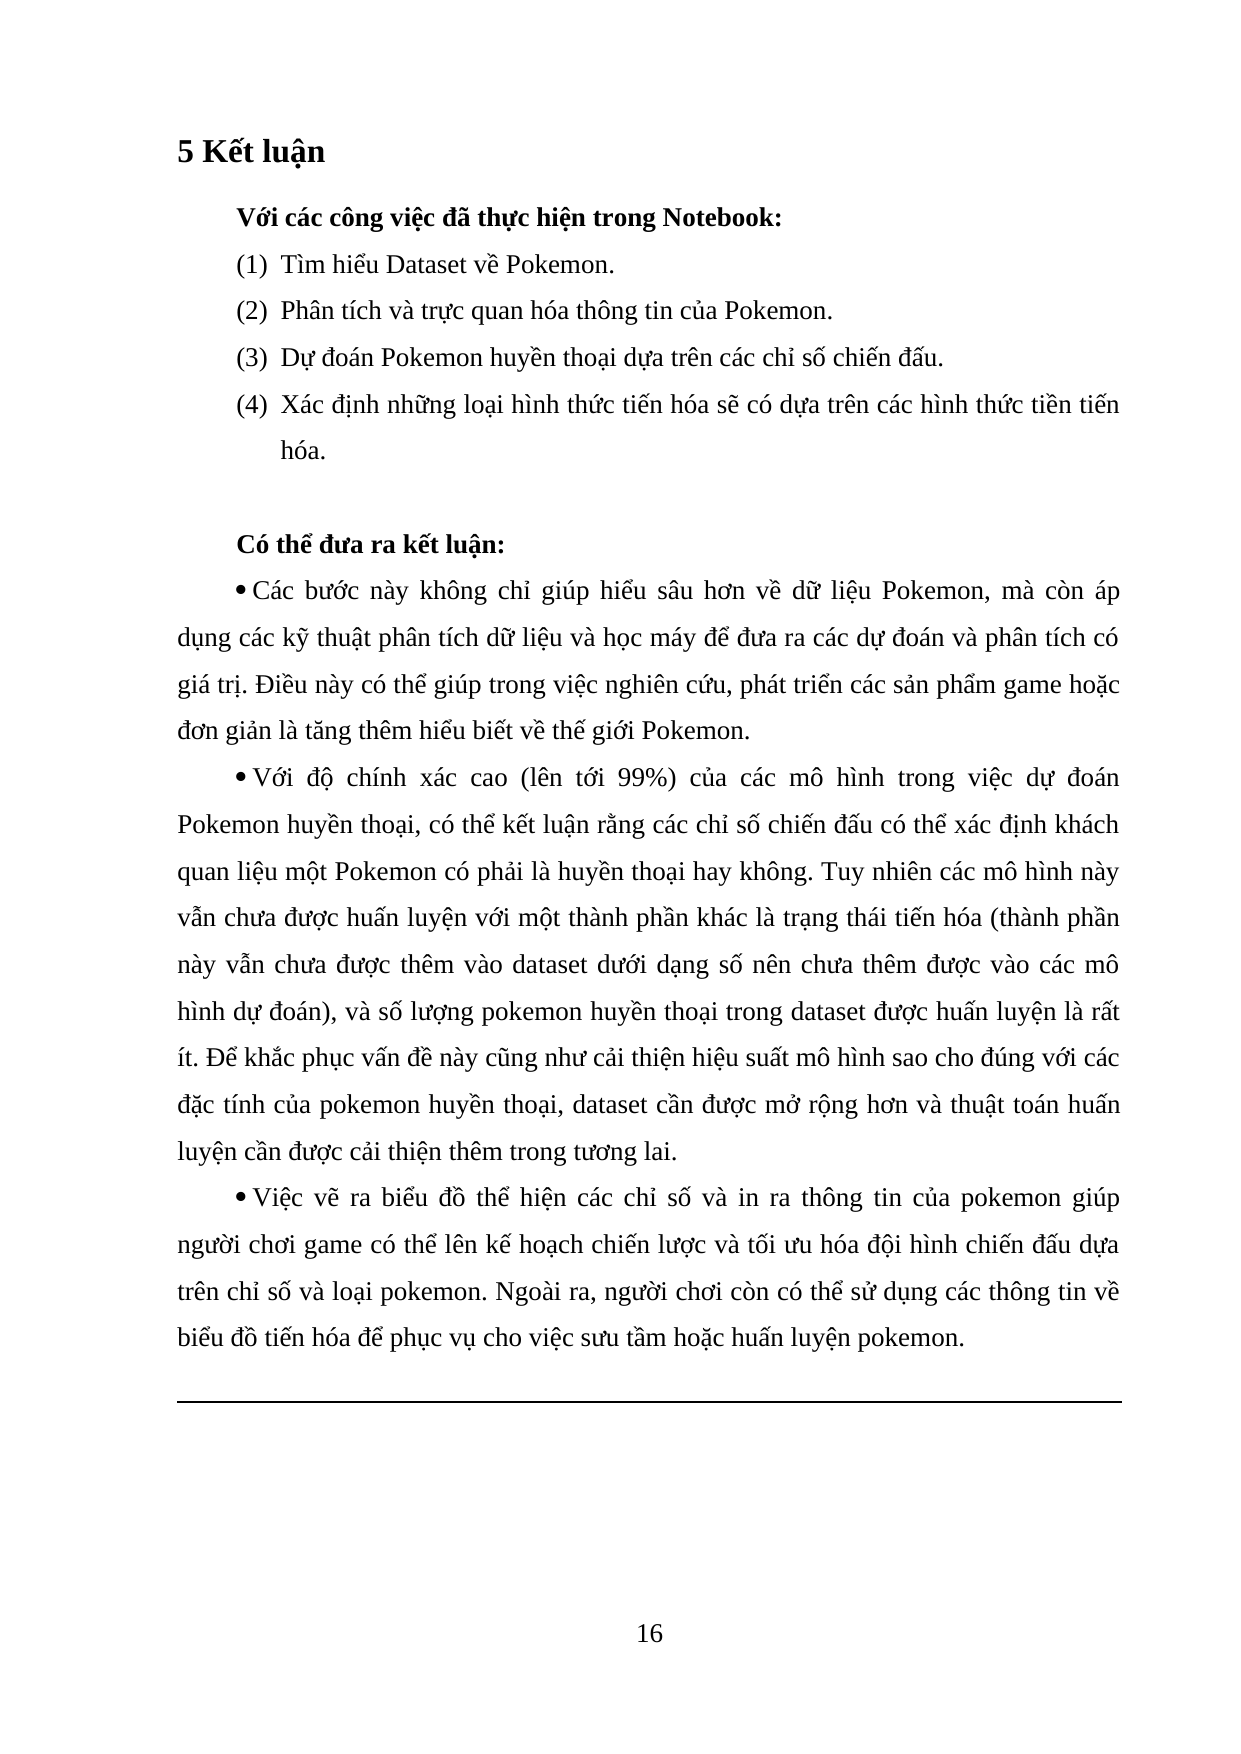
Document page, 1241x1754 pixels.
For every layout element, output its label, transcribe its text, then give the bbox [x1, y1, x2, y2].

list Các bước này không chỉ giúp hiểu sâu hơn về dữ liệu Pokemon, mà còn áp dụng các kỹ thuật phân tích dữ liệu và học máy để đưa ra các dự đoán và phân tích có giá trị. Điều này có thể giúp trong việc nghiên cứu, phát triển các sản phẩm game hoặc đơn giản là tăng thêm hiểu biết về thế giới Pokemon. [177, 574, 1122, 746]
list Dự đoán Pokemon huyền thoại dựa trên các chỉ số chiến đấu. [236, 341, 1122, 372]
list Với độ chính xác cao (lên tới 99%) của các mô hình trong việc dự đoán Pokemon huyền thoại, có thể kết luận rằng các chỉ số chiến đấu có thể xác định khách quan liệu một Pokemon có phải là huyền thoại hay không. Tuy nhiên các mô hình này vẫn chưa được huấn luyện với một thành phần khác là trạng thái tiến hóa (thành phần này vẫn chưa được thêm vào dataset dưới dạng số nên chưa thêm được vào các mô hình dự đoán), và số lượng pokemon huyền thoại trong dataset được huấn luyện là rất ít. Để khắc phục vấn đề này cũng như cải thiện hiệu suất mô hình sao cho đúng với các đặc tính của pokemon huyền thoại, dataset cần được mở rộng hơn và thuật toán huấn luyện cần được cải thiện thêm trong tương lai. [177, 761, 1122, 1166]
list Xác định những loại hình thức tiến hóa sẽ có dựa trên các hình thức tiền tiến hóa. [236, 388, 1122, 466]
list Việc vẽ ra biểu đồ thể hiện các chỉ số và in ra thông tin của pokemon giúp người chơi game có thể lên kế hoạch chiến lược và tối ưu hóa đội hình chiến đấu dựa trên chỉ số và loại pokemon. Ngoài ra, người chơi còn có thể sử dụng các thông tin về biểu đồ tiến hóa để phục vụ cho việc sưu tầm hoặc huấn luyện pokemon. [177, 1181, 1122, 1352]
list Phân tích và trực quan hóa thông tin của Pokemon. [236, 294, 1122, 326]
list Tìm hiểu Dataset về Pokemon. [236, 248, 1122, 279]
subtitle 5 Kết luận [177, 131, 1122, 169]
text Với các công việc đã thực hiện trong Notebook: [177, 201, 1122, 232]
text Có thể đưa ra kết luận: [177, 528, 1122, 559]
